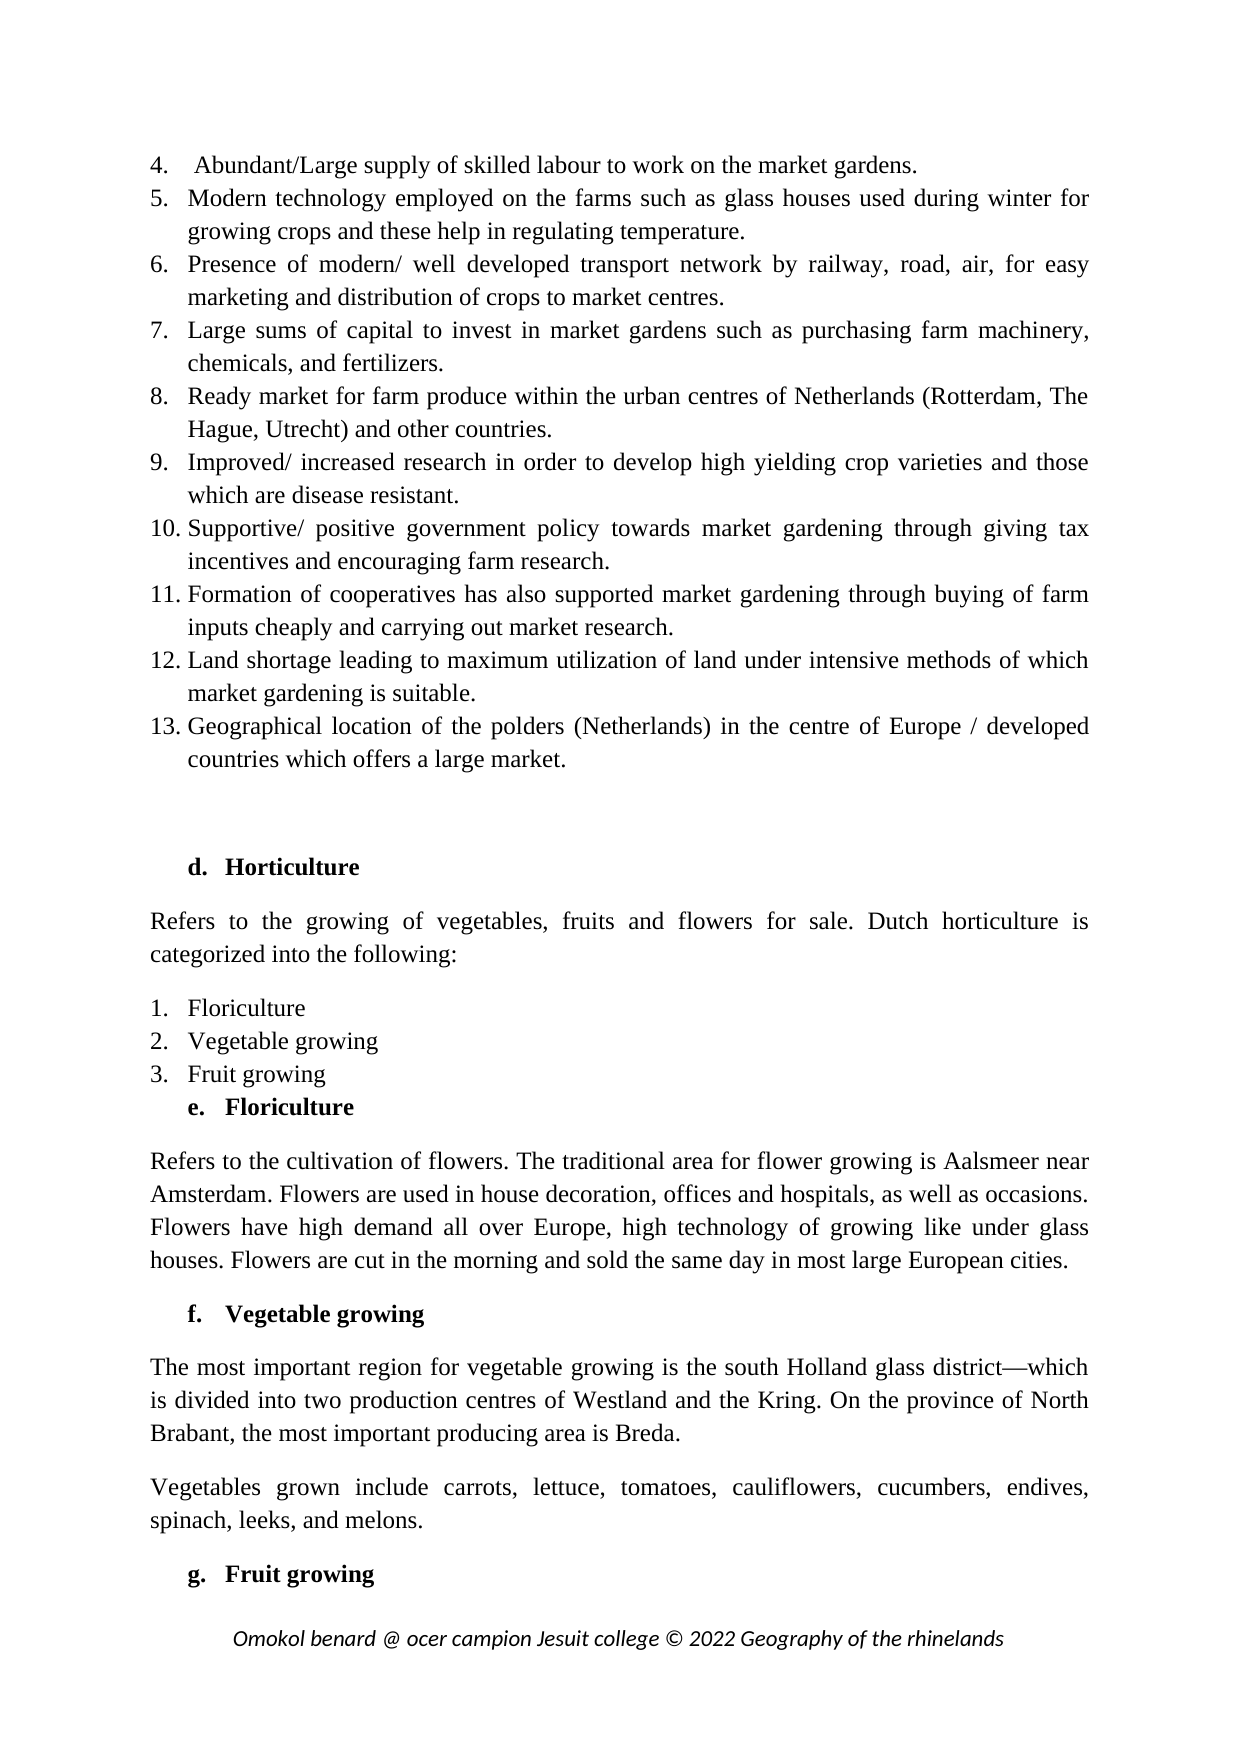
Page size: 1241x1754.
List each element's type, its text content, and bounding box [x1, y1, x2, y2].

list Geographical location of the polders (Netherlands) in the centre of Europe / developed countries which offers a large market. [150, 711, 1090, 773]
list Floriculture [150, 993, 1090, 1022]
list Supportive/ positive government policy towards market gardening through giving tax incentives and encouraging farm research. [150, 513, 1090, 575]
list Improved/ increased research in order to develop high yielding crop varieties and those which are disease resistant. [150, 447, 1090, 509]
list Presence of modern/ well developed transport network by railway, road, air, for easy marketing and distribution of crops to market centres. [150, 249, 1090, 311]
list Vegetable growing [187, 1299, 1090, 1327]
list Fruit growing [187, 1559, 1090, 1588]
text The most important region for vegetable growing is the south Holland glass district—which is divided into two production centres of Westland and the Kring. On the province of North Brabant, the most important producing area is Breda. [150, 1352, 1090, 1447]
list Horticulture [187, 852, 1090, 881]
list Floriculture [187, 1092, 1090, 1121]
list Large sums of capital to invest in market gardens such as purchasing farm machinery, chemicals, and fertilizers. [150, 315, 1090, 377]
list Vegetable growing [150, 1026, 1090, 1054]
text Refers to the cultivation of flowers. The traditional area for flower growing is Aalsmeer near Amsterdam. Flowers are used in house decoration, offices and hospitals, as well as occasions. Flowers have high demand all over Europe, high technology of growing like under glass houses. Flowers are cut in the morning and sold the same day in most large European cities. [150, 1146, 1090, 1273]
list Fruit growing [150, 1059, 1090, 1088]
list Abundant/Large supply of skilled labour to work on the market gardens. [150, 150, 1090, 179]
list Land shortage leading to maximum utilization of land under intensive methods of which market gardening is suitable. [150, 645, 1090, 707]
list Ready market for farm produce within the urban centres of Netherlands (Rotterdam, The Hague, Utrecht) and other countries. [150, 381, 1090, 443]
text Refers to the growing of vegetables, fruits and flowers for sale. Dutch horticulture is categorized into the following: [150, 906, 1090, 968]
list Modern technology employed on the farms such as glass houses used during winter for growing crops and these help in regulating temperature. [150, 183, 1090, 245]
list Formation of cooperatives has also supported market gardening through buying of farm inputs cheaply and carrying out market research. [150, 579, 1090, 641]
text Vegetables grown include carrots, lettuce, tomatoes, cauliflowers, cucumbers, endives, spinach, leeks, and melons. [150, 1472, 1090, 1534]
